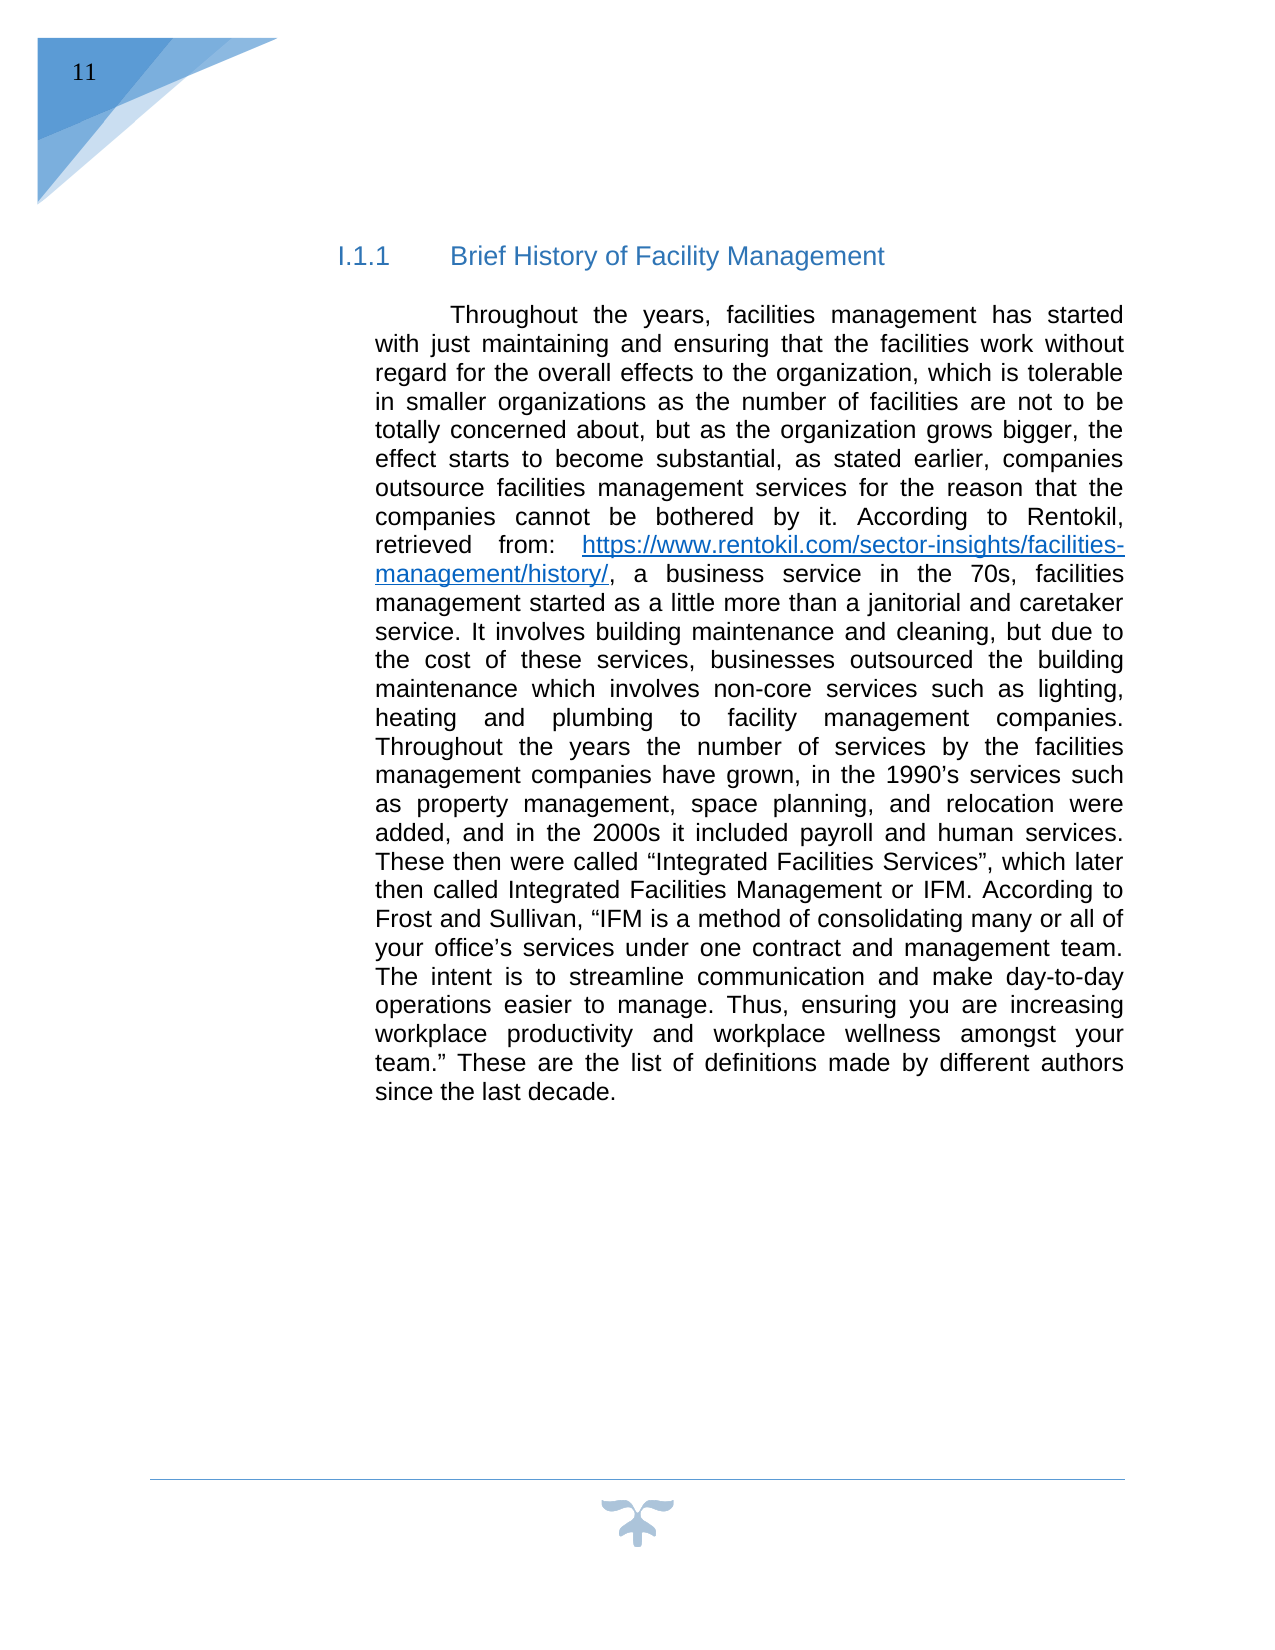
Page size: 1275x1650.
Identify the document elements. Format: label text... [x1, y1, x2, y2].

text Throughout the years, facilities management has started with just maintaining and ensuring that the facilities work without regard for the overall effects to the organization, which is tolerable in smaller organizations as the number of facilities are not to be totally concerned about, but as the organization grows bigger, the effect starts to become substantial, as stated earlier, companies outsource facilities management services for the reason that the companies cannot be bothered by it. According to Rentokil, retrieved from: https://www.rentokil.com/sector-insights/facilities-management/history/, a business service in the 70s, facilities management started as a little more than a janitorial and caretaker service. It involves building maintenance and cleaning, but due to the cost of these services, businesses outsourced the building maintenance which involves non-core services such as lighting, heating and plumbing to facility management companies. Throughout the years the number of services by the facilities management companies have grown, in the 1990’s services such as property management, space planning, and relocation were added, and in the 2000s it included payroll and human services. These then were called “Integrated Facilities Services”, which later then called Integrated Facilities Management or IFM. According to Frost and Sullivan, “IFM is a method of consolidating many or all of your office’s services under one contract and management team. The intent is to streamline communication and make day-to-day operations easier to manage. Thus, ensuring you are increasing workplace productivity and workplace wellness amongst your team.” These are the list of definitions made by different authors since the last decade. [375, 300, 1125, 1105]
subtitle Brief History of Facility Management [337, 240, 1125, 272]
picture [37, 37, 279, 206]
